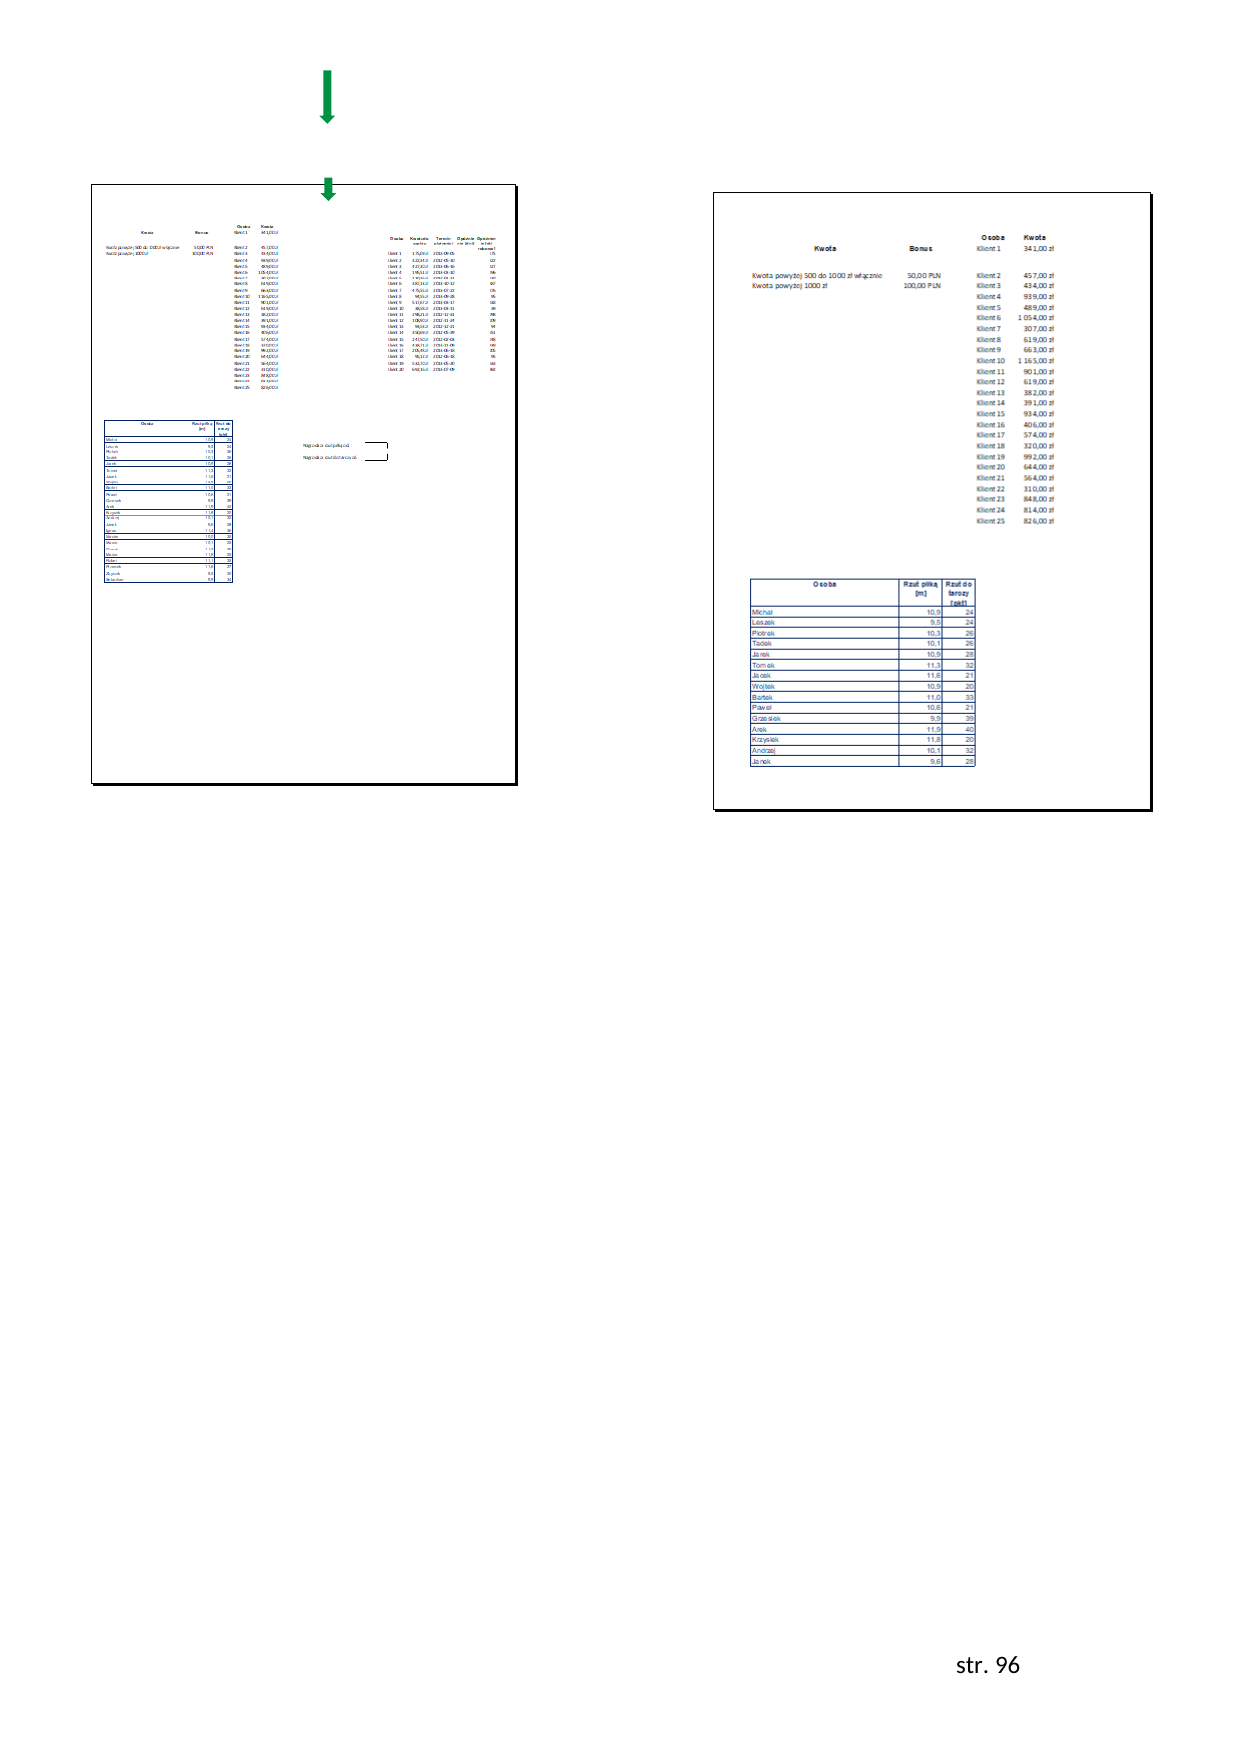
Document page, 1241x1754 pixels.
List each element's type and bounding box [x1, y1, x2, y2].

picture [705, 187, 1157, 815]
picture [83, 178, 524, 787]
